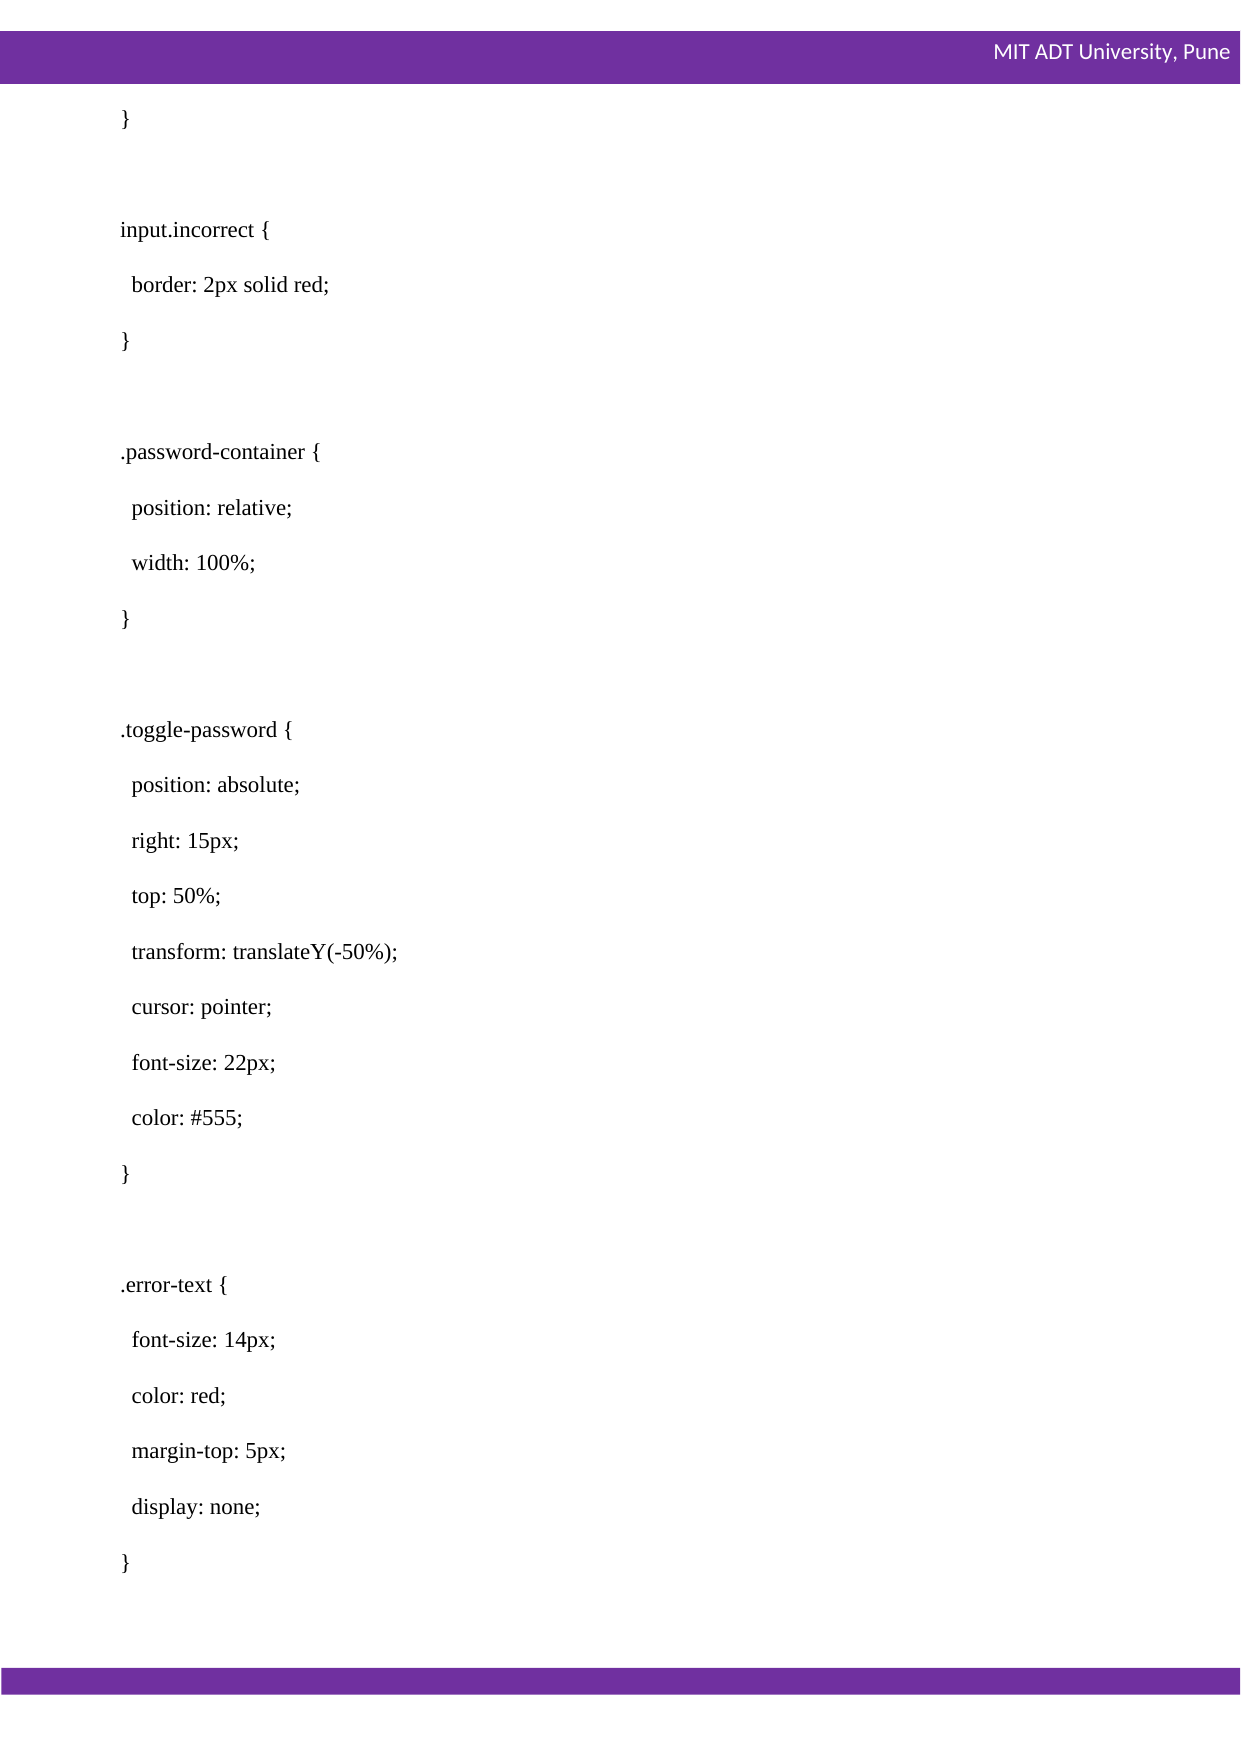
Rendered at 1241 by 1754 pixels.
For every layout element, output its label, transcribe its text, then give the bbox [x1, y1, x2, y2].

text position: relative; [120, 494, 1195, 520]
text font-size: 22px; [120, 1049, 1195, 1075]
text transform: translateY(-50%); [120, 938, 1195, 964]
text .error-text { [120, 1271, 1195, 1297]
text right: 15px; [120, 827, 1195, 853]
text width: 100%; [120, 549, 1195, 576]
text } [120, 605, 1195, 631]
text input.incorrect { [120, 216, 1195, 242]
text display: none; [120, 1493, 1195, 1519]
text } [120, 1160, 1195, 1186]
text } [120, 105, 1195, 131]
text .toggle-password { [120, 716, 1195, 742]
text color: #555; [120, 1104, 1195, 1131]
text position: absolute; [120, 771, 1195, 798]
text margin-top: 5px; [120, 1437, 1195, 1464]
text } [120, 1548, 1195, 1575]
text } [120, 327, 1195, 353]
text color: red; [120, 1382, 1195, 1408]
text top: 50%; [120, 882, 1195, 909]
text border: 2px solid red; [120, 272, 1195, 298]
text .password-container { [120, 438, 1195, 464]
text cursor: pointer; [120, 993, 1195, 1020]
text font-size: 14px; [120, 1326, 1195, 1353]
